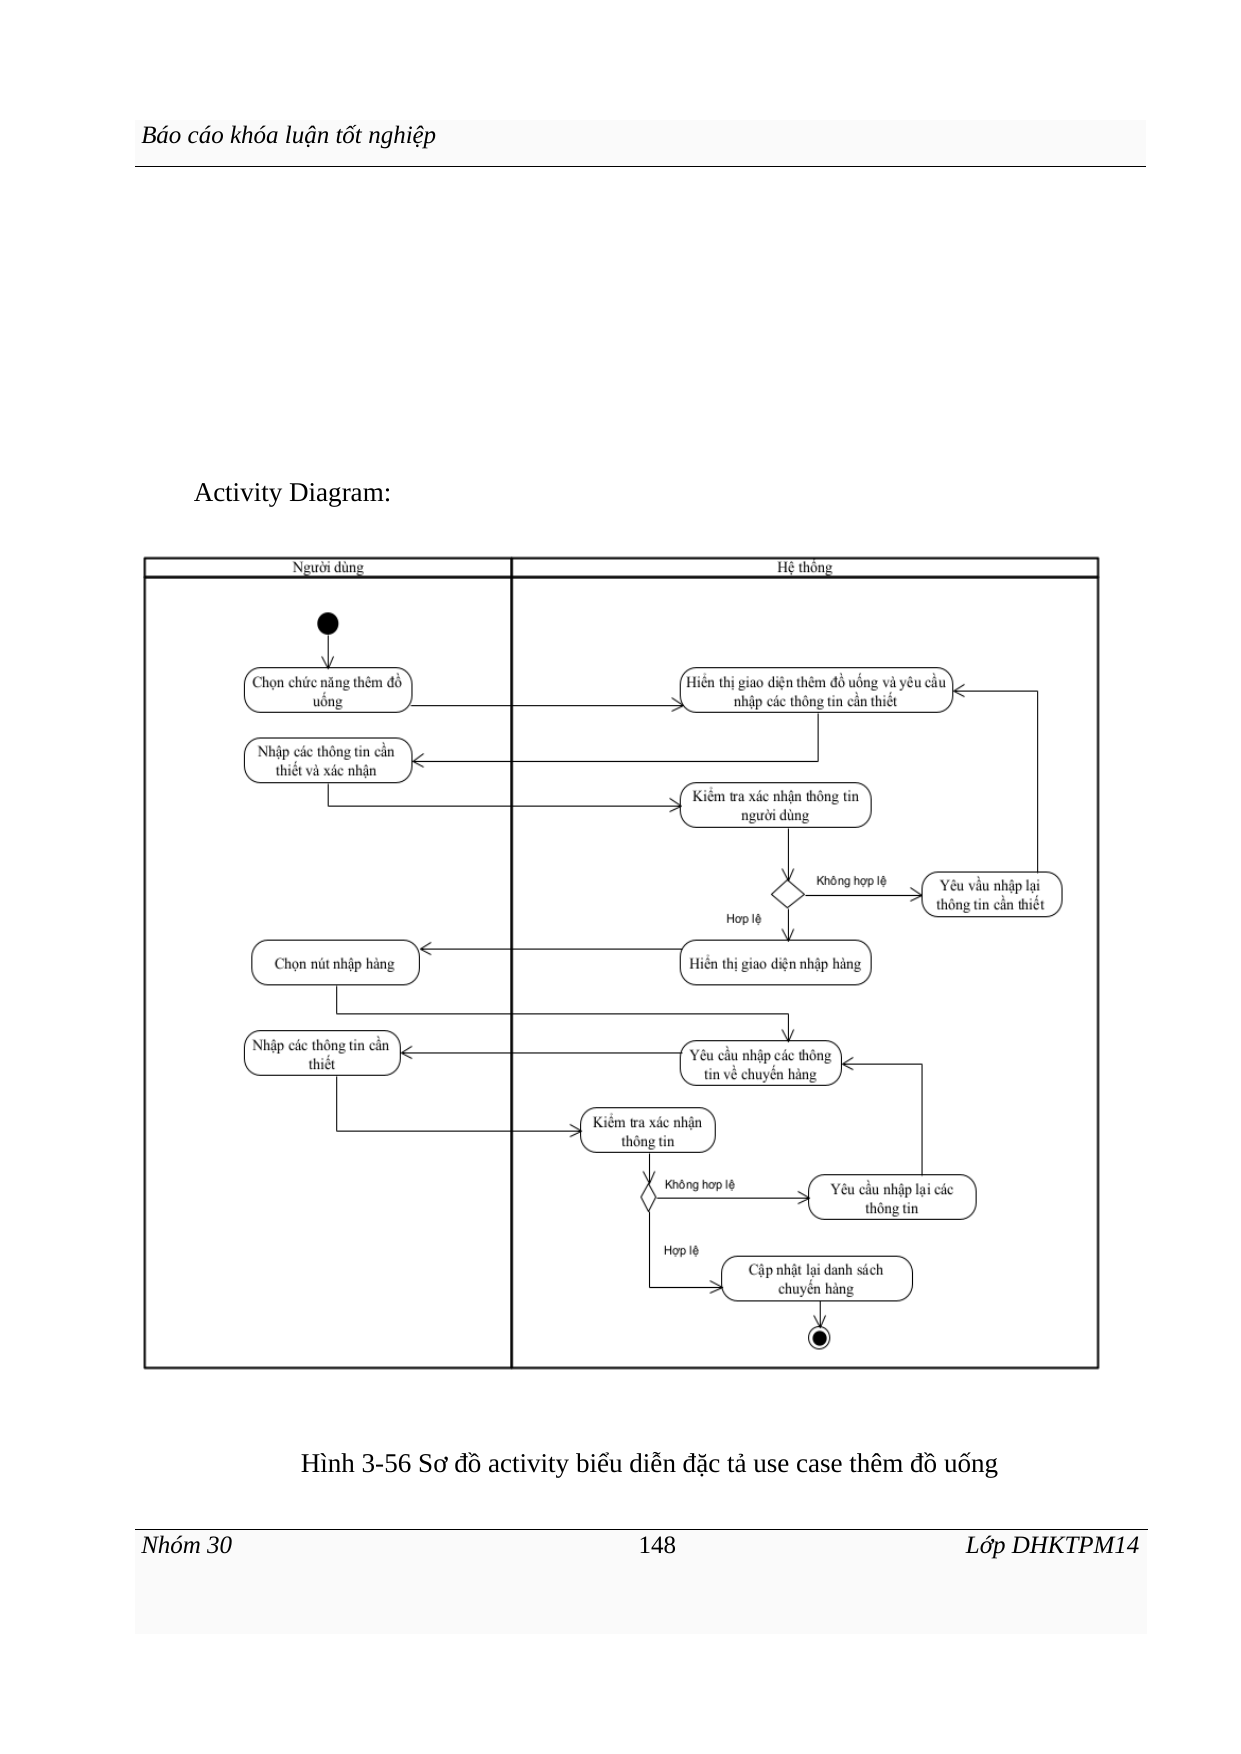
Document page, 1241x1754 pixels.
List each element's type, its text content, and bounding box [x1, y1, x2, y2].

table_header [135, 523, 1105, 1418]
picture [141, 551, 1105, 1373]
text Activity Diagram: [135, 476, 1105, 507]
